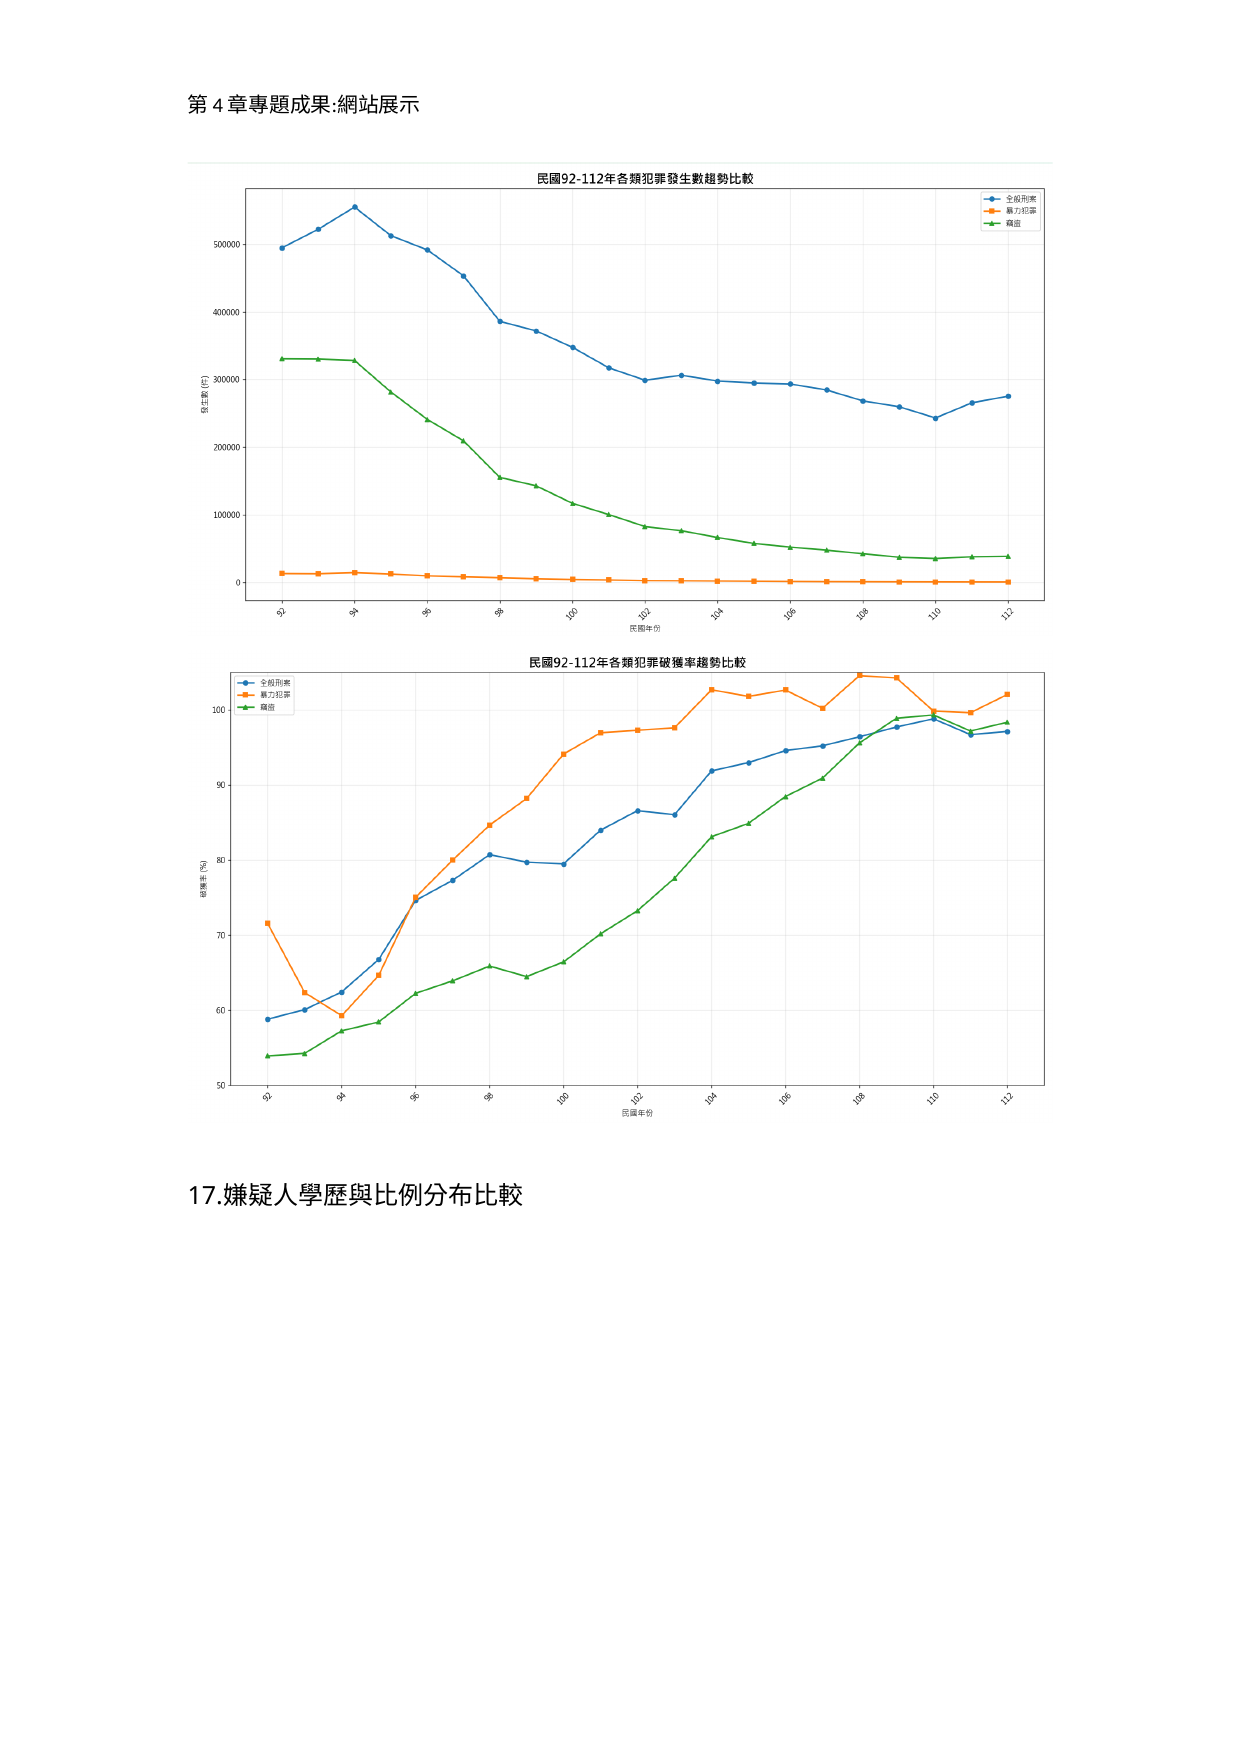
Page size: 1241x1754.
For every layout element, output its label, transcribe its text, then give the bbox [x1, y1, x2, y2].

picture [187, 650, 1053, 1123]
text 17.嫌疑人學歷與比例分布比較 [187, 1175, 1053, 1212]
picture [187, 162, 1053, 636]
